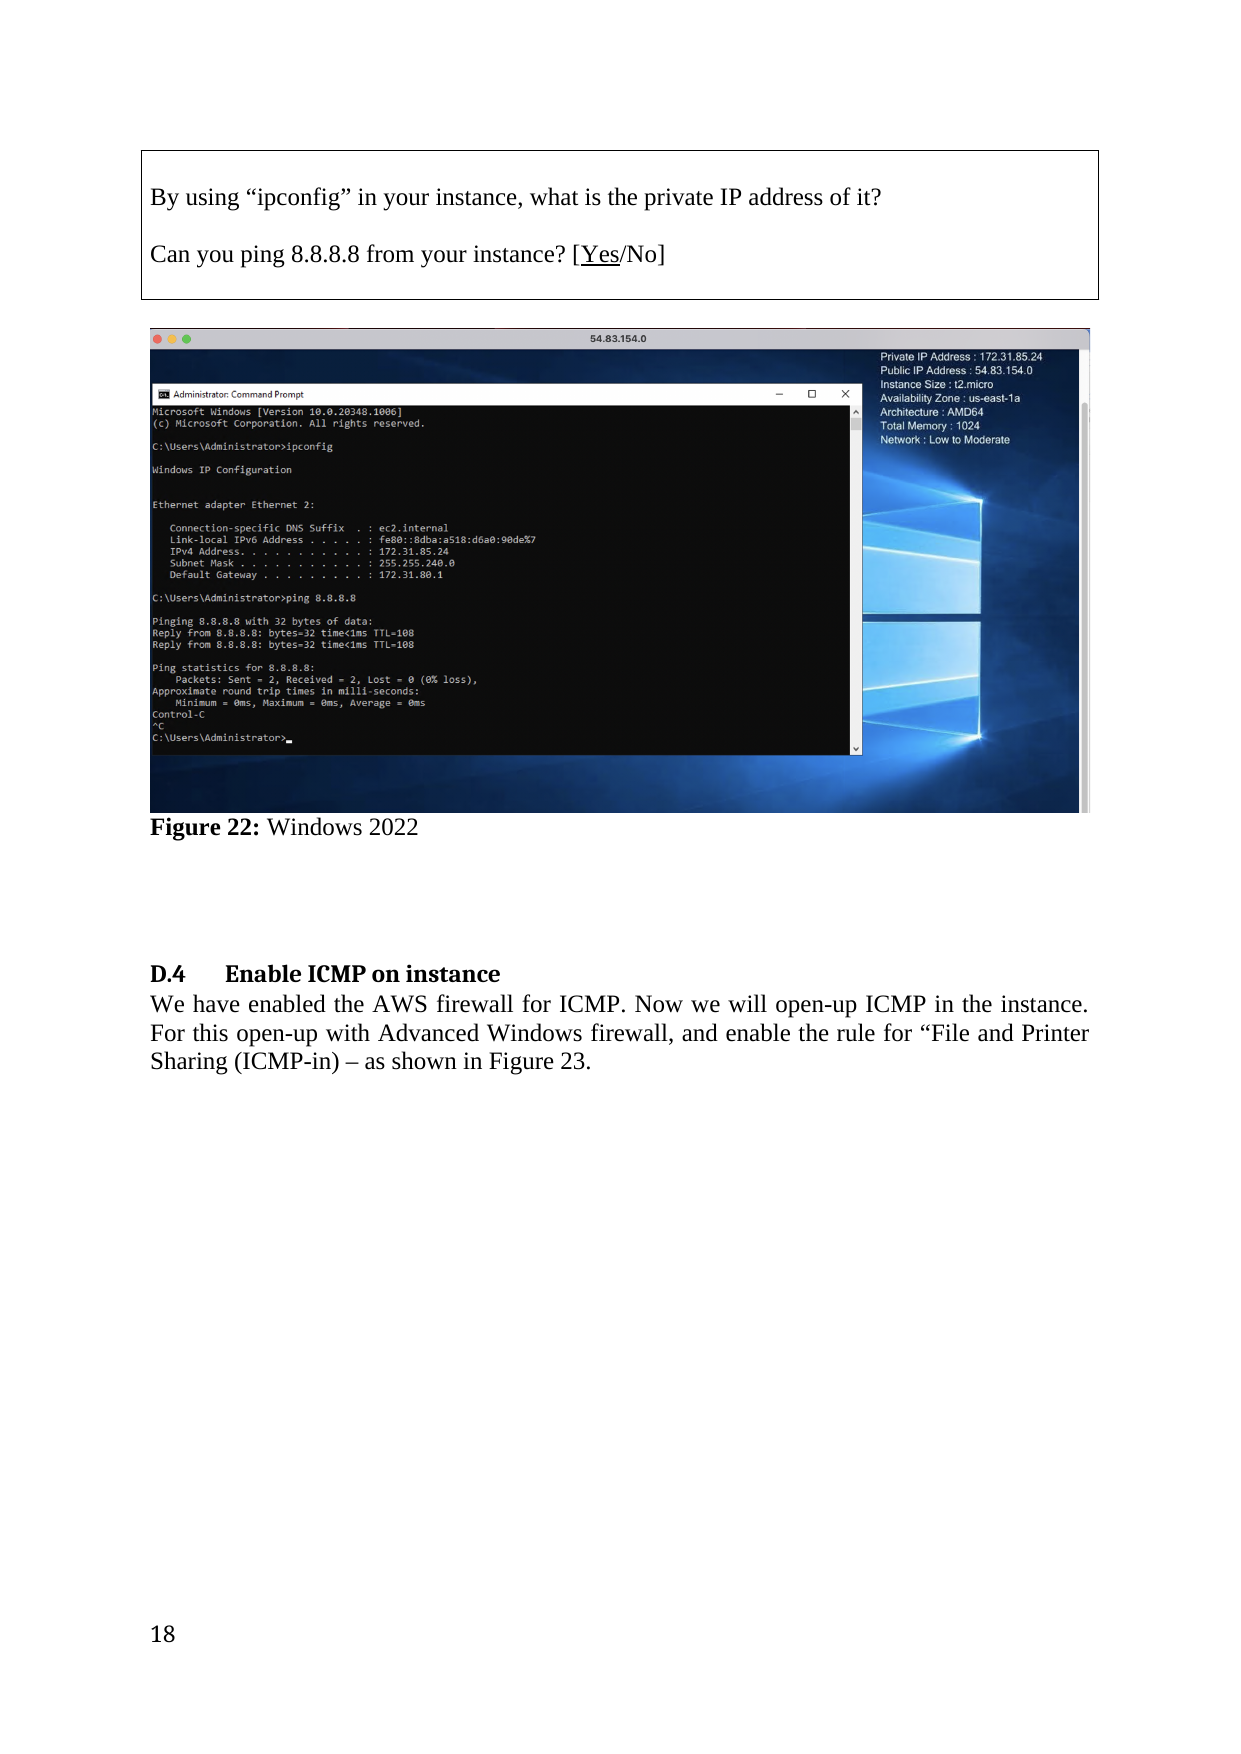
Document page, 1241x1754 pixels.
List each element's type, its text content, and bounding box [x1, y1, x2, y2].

text We have enabled the AWS firewall for ICMP. Now we will open-up ICMP in the instance. For this open-up with Advanced Windows firewall, and enable the rule for “File and Printer Sharing (ICMP-in) – as shown in Figure 23. [150, 989, 1090, 1075]
text By using “ipconfig” in your instance, what is the private IP address of it? [150, 182, 1090, 211]
text Figure 22: Windows 2022 [150, 813, 1090, 841]
text Can you ping 8.8.8.8 from your instance? [Yes/No] [150, 239, 1090, 268]
subtitle D.4 Enable ICMP on instance [150, 960, 1090, 989]
picture [150, 328, 1091, 813]
